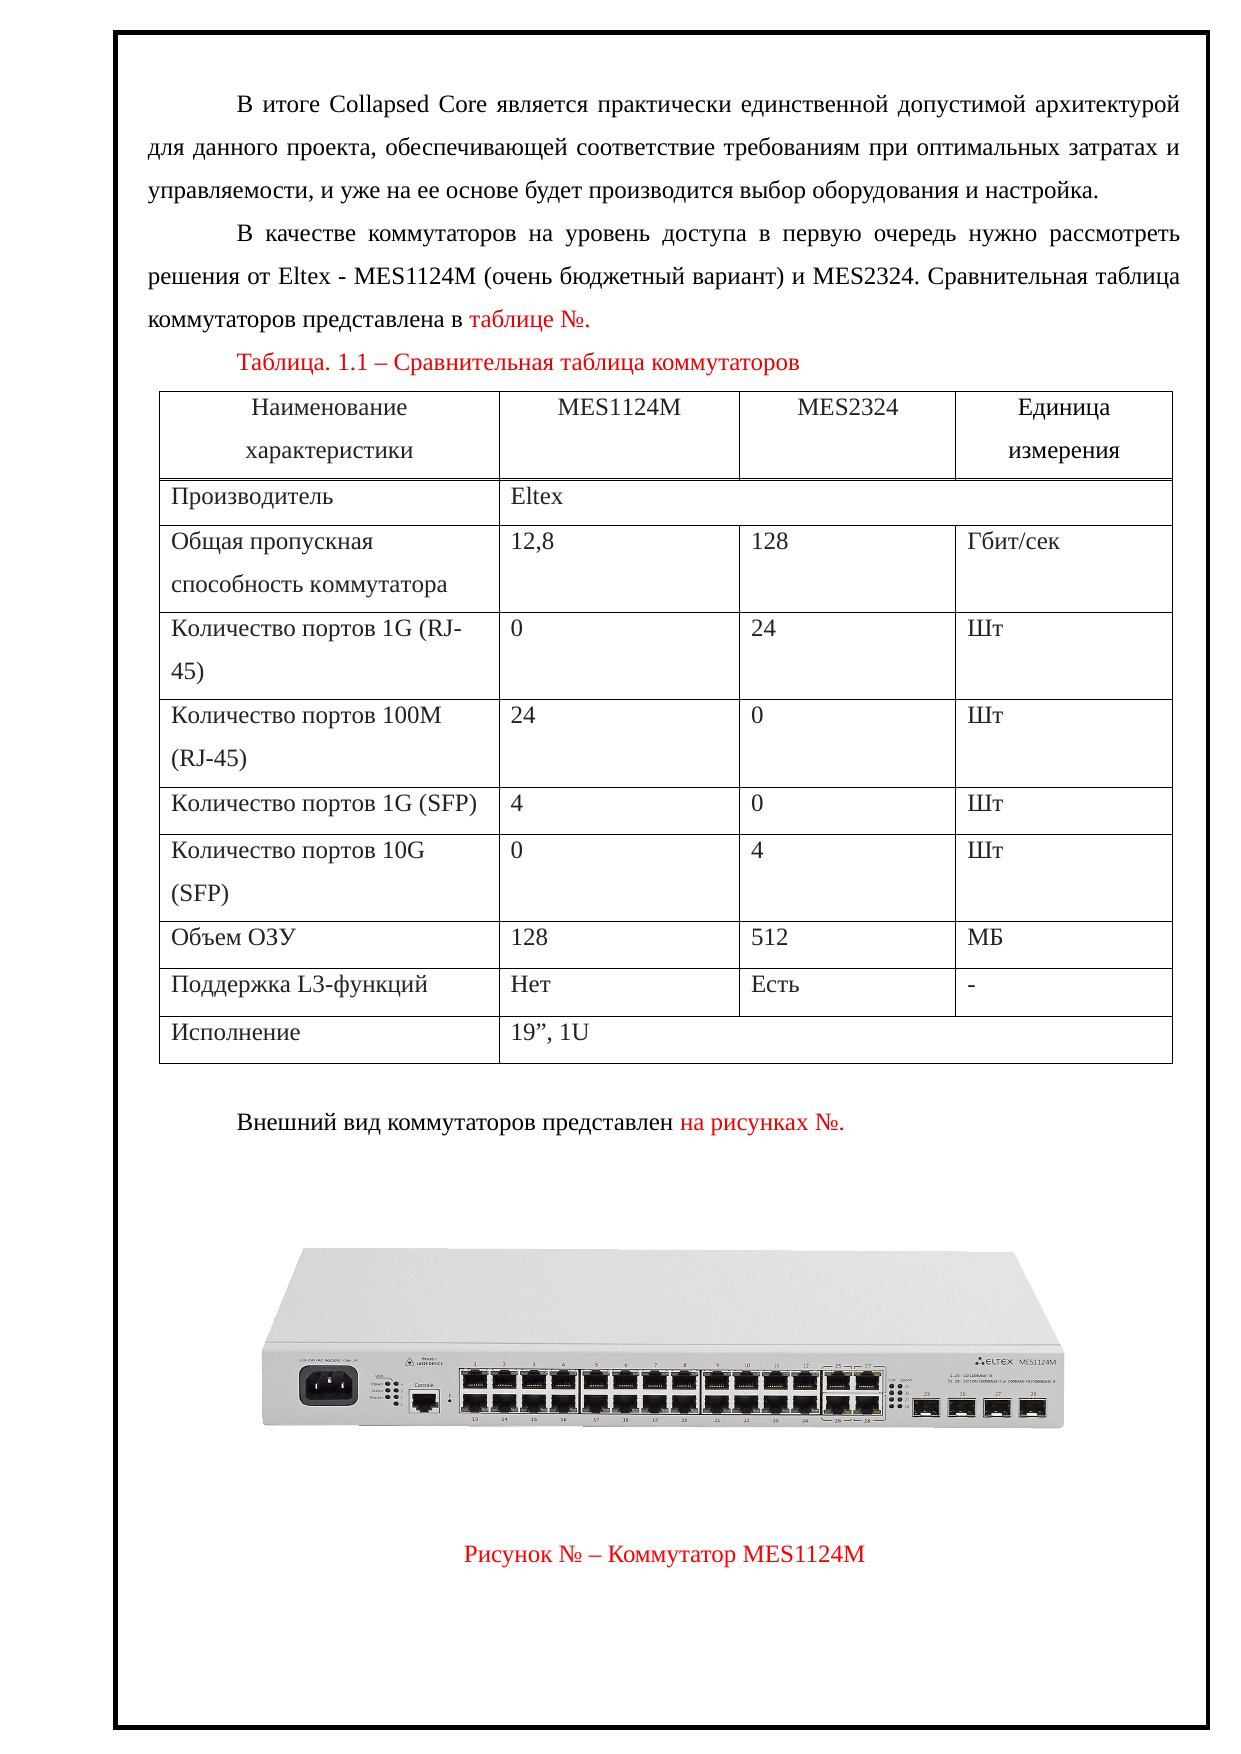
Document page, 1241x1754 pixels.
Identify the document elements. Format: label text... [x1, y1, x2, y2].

table_cell Гбит/сек [956, 526, 1172, 612]
table_cell Шт [956, 700, 1172, 787]
table_header Наименование характеристики [160, 392, 499, 478]
table_cell Объем ОЗУ [160, 922, 499, 968]
table_cell 128 [500, 922, 739, 968]
table_cell 0 [500, 613, 739, 699]
table_header Единица измерения [956, 392, 1172, 478]
table_cell Eltex [500, 481, 1172, 525]
table_cell 12,8 [500, 526, 739, 612]
text Внешний вид коммутаторов представлен на рисунках №. [148, 1107, 1181, 1136]
picture [243, 1150, 1086, 1525]
text В итоге Collapsed Core является практически единственной допустимой архитектурой для данного проекта, обеспечивающей соответствие требованиям при оптимальных затратах и управляемости, и уже на ее основе будет производится выбор оборудования и настройка. [148, 89, 1181, 204]
table_cell Поддержка L3-функций [160, 969, 499, 1016]
table_cell Шт [956, 788, 1172, 834]
table_cell 0 [740, 700, 955, 787]
table_cell 0 [500, 835, 739, 921]
table_cell Количество портов 100M (RJ-45) [160, 700, 499, 787]
table_cell МБ [956, 922, 1172, 968]
text Рисунок № – Коммутатор MES1124M [148, 1539, 1181, 1568]
table_cell 24 [500, 700, 739, 787]
table_cell 19”, 1U [500, 1017, 1172, 1063]
table_header MES2324 [740, 392, 955, 478]
table_cell Исполнение [160, 1017, 499, 1063]
table_cell 24 [740, 613, 955, 699]
text Таблица. 1.1 – Сравнительная таблица коммутаторов [148, 347, 1181, 376]
table_cell 4 [740, 835, 955, 921]
table_cell Количество портов 1G (SFP) [160, 788, 499, 834]
table_cell 128 [740, 526, 955, 612]
table_cell Нет [500, 969, 739, 1016]
table_cell 4 [500, 788, 739, 834]
table_cell Есть [740, 969, 955, 1016]
table_header MES1124M [500, 392, 739, 478]
table_cell Количество портов 10G (SFP) [160, 835, 499, 921]
table_cell Количество портов 1G (RJ-45) [160, 613, 499, 699]
table_cell Общая пропускная способность коммутатора [160, 526, 499, 612]
text В качестве коммутаторов на уровень доступа в первую очередь нужно рассмотреть решения от Eltex - MES1124M (очень бюджетный вариант) и MES2324. Сравнительная таблица коммутаторов представлена в таблице №. [148, 218, 1181, 333]
table_cell Производитель [160, 481, 499, 525]
table_cell Шт [956, 613, 1172, 699]
table_cell 512 [740, 922, 955, 968]
table_cell Шт [956, 835, 1172, 921]
table_cell 0 [740, 788, 955, 834]
table_cell - [956, 969, 1172, 1016]
